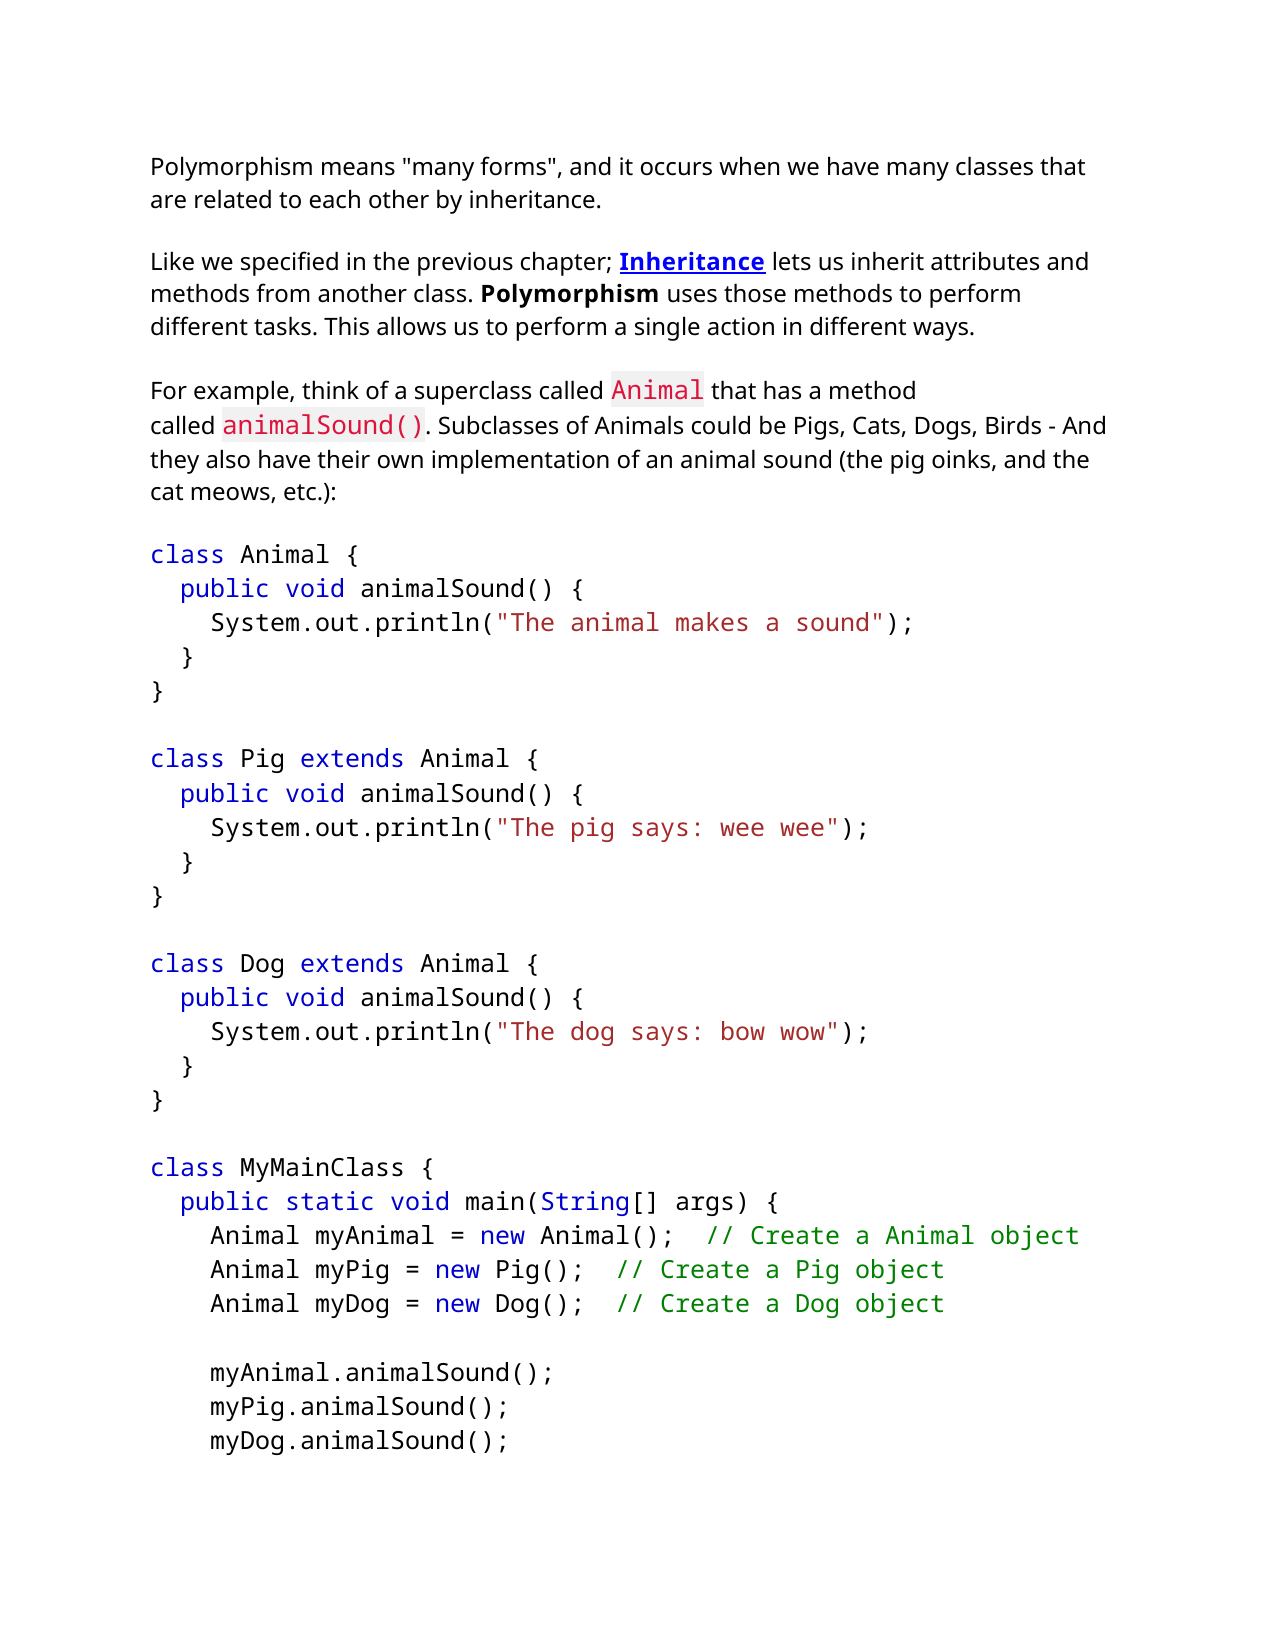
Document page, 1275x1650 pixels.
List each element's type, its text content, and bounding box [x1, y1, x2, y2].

text For example, think of a superclass called Animal that has a method called animalSound(). Subclasses of Animals could be Pigs, Cats, Dogs, Birds - And they also have their own implementation of an animal sound (the pig oinks, and the cat meows, etc.): [150, 371, 1125, 508]
text Like we specified in the previous chapter; Inheritance lets us inherit attributes and methods from another class. Polymorphism uses those methods to perform different tasks. This allows us to perform a single action in different ways. [150, 244, 1125, 342]
text Polymorphism means "many forms", and it occurs when we have many classes that are related to each other by inheritance. [150, 150, 1125, 215]
